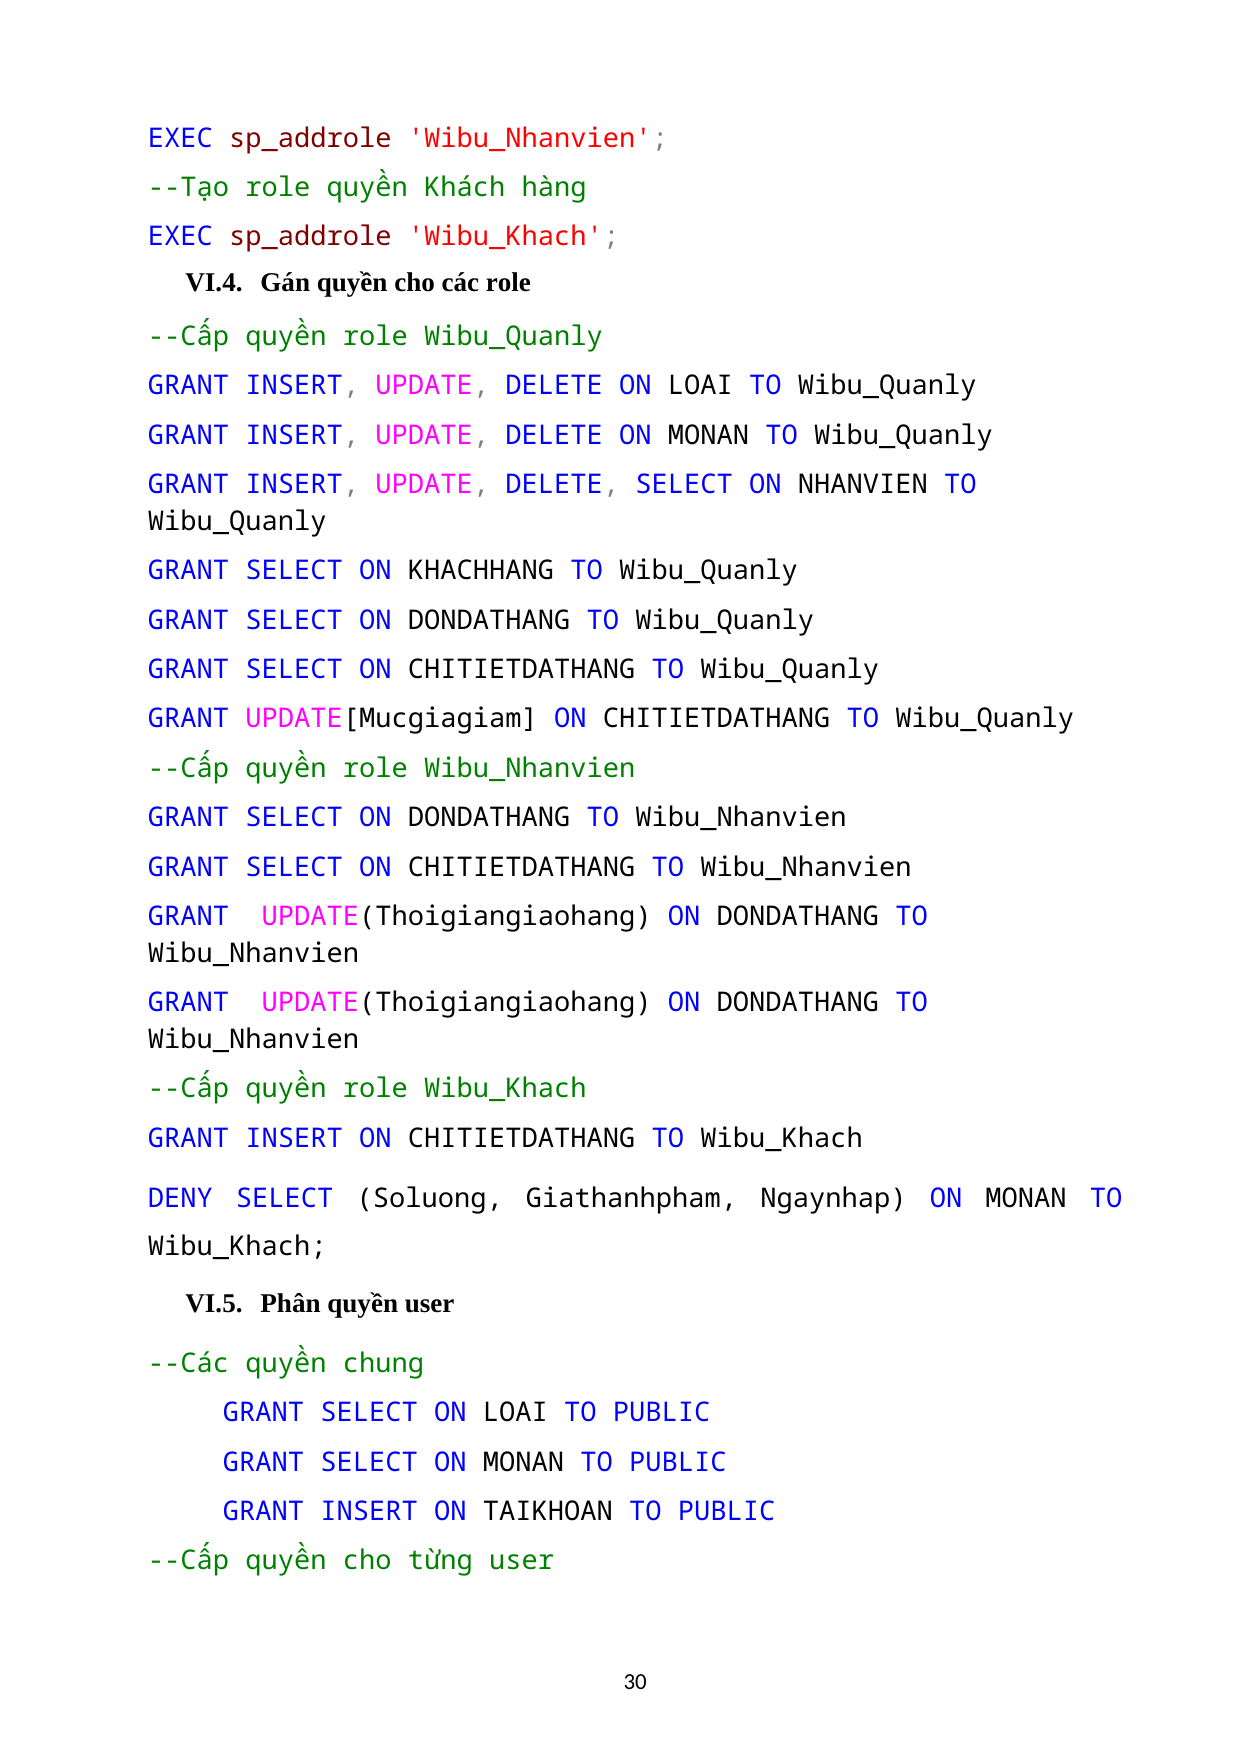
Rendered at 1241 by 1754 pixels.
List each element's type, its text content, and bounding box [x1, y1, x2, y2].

text GRANT SELECT ON LOAI TO PUBLIC [148, 1393, 1122, 1429]
list Phân quyền user [185, 1287, 1122, 1318]
text GRANT INSERT ON TAIKHOAN TO PUBLIC [148, 1491, 1122, 1528]
text GRANT SELECT ON DONDATHANG TO Wibu_Quanly [148, 600, 1122, 637]
text GRANT UPDATE(Thoigiangiaohang) ON DONDATHANG TO Wibu_Nhanvien [148, 983, 1122, 1056]
text EXEC sp_addrole 'Wibu_Nhanvien'; [148, 118, 1122, 155]
text GRANT SELECT ON CHITIETDATHANG TO Wibu_Nhanvien [148, 847, 1122, 884]
text EXEC sp_addrole 'Wibu_Khach'; [148, 217, 1122, 254]
text GRANT UPDATE(Thoigiangiaohang) ON DONDATHANG TO Wibu_Nhanvien [148, 896, 1122, 970]
list Gán quyền cho các role [185, 266, 1122, 297]
text --Các quyền chung [148, 1343, 1122, 1380]
text DENY SELECT (Soluong, Giathanhpham, Ngaynhap) ON MONAN TO Wibu_Khach; [148, 1179, 1122, 1263]
text --Cấp quyền role Wibu_Khach [148, 1069, 1122, 1106]
text GRANT SELECT ON MONAN TO PUBLIC [148, 1442, 1122, 1479]
text --Tạo role quyền Khách hàng [148, 167, 1122, 204]
text GRANT INSERT, UPDATE, DELETE ON LOAI TO Wibu_Quanly [148, 366, 1122, 403]
text --Cấp quyền role Wibu_Quanly [148, 316, 1122, 353]
text GRANT INSERT, UPDATE, DELETE ON MONAN TO Wibu_Quanly [148, 415, 1122, 452]
text GRANT SELECT ON KHACHHANG TO Wibu_Quanly [148, 551, 1122, 588]
text GRANT UPDATE[Mucgiagiam] ON CHITIETDATHANG TO Wibu_Quanly [148, 699, 1122, 736]
text --Cấp quyền role Wibu_Nhanvien [148, 748, 1122, 785]
text GRANT SELECT ON DONDATHANG TO Wibu_Nhanvien [148, 798, 1122, 834]
text --Cấp quyền cho từng user [148, 1541, 1122, 1578]
text GRANT INSERT, UPDATE, DELETE, SELECT ON NHANVIEN TO Wibu_Quanly [148, 464, 1122, 538]
text GRANT INSERT ON CHITIETDATHANG TO Wibu_Khach [148, 1118, 1122, 1155]
text GRANT SELECT ON CHITIETDATHANG TO Wibu_Quanly [148, 649, 1122, 686]
